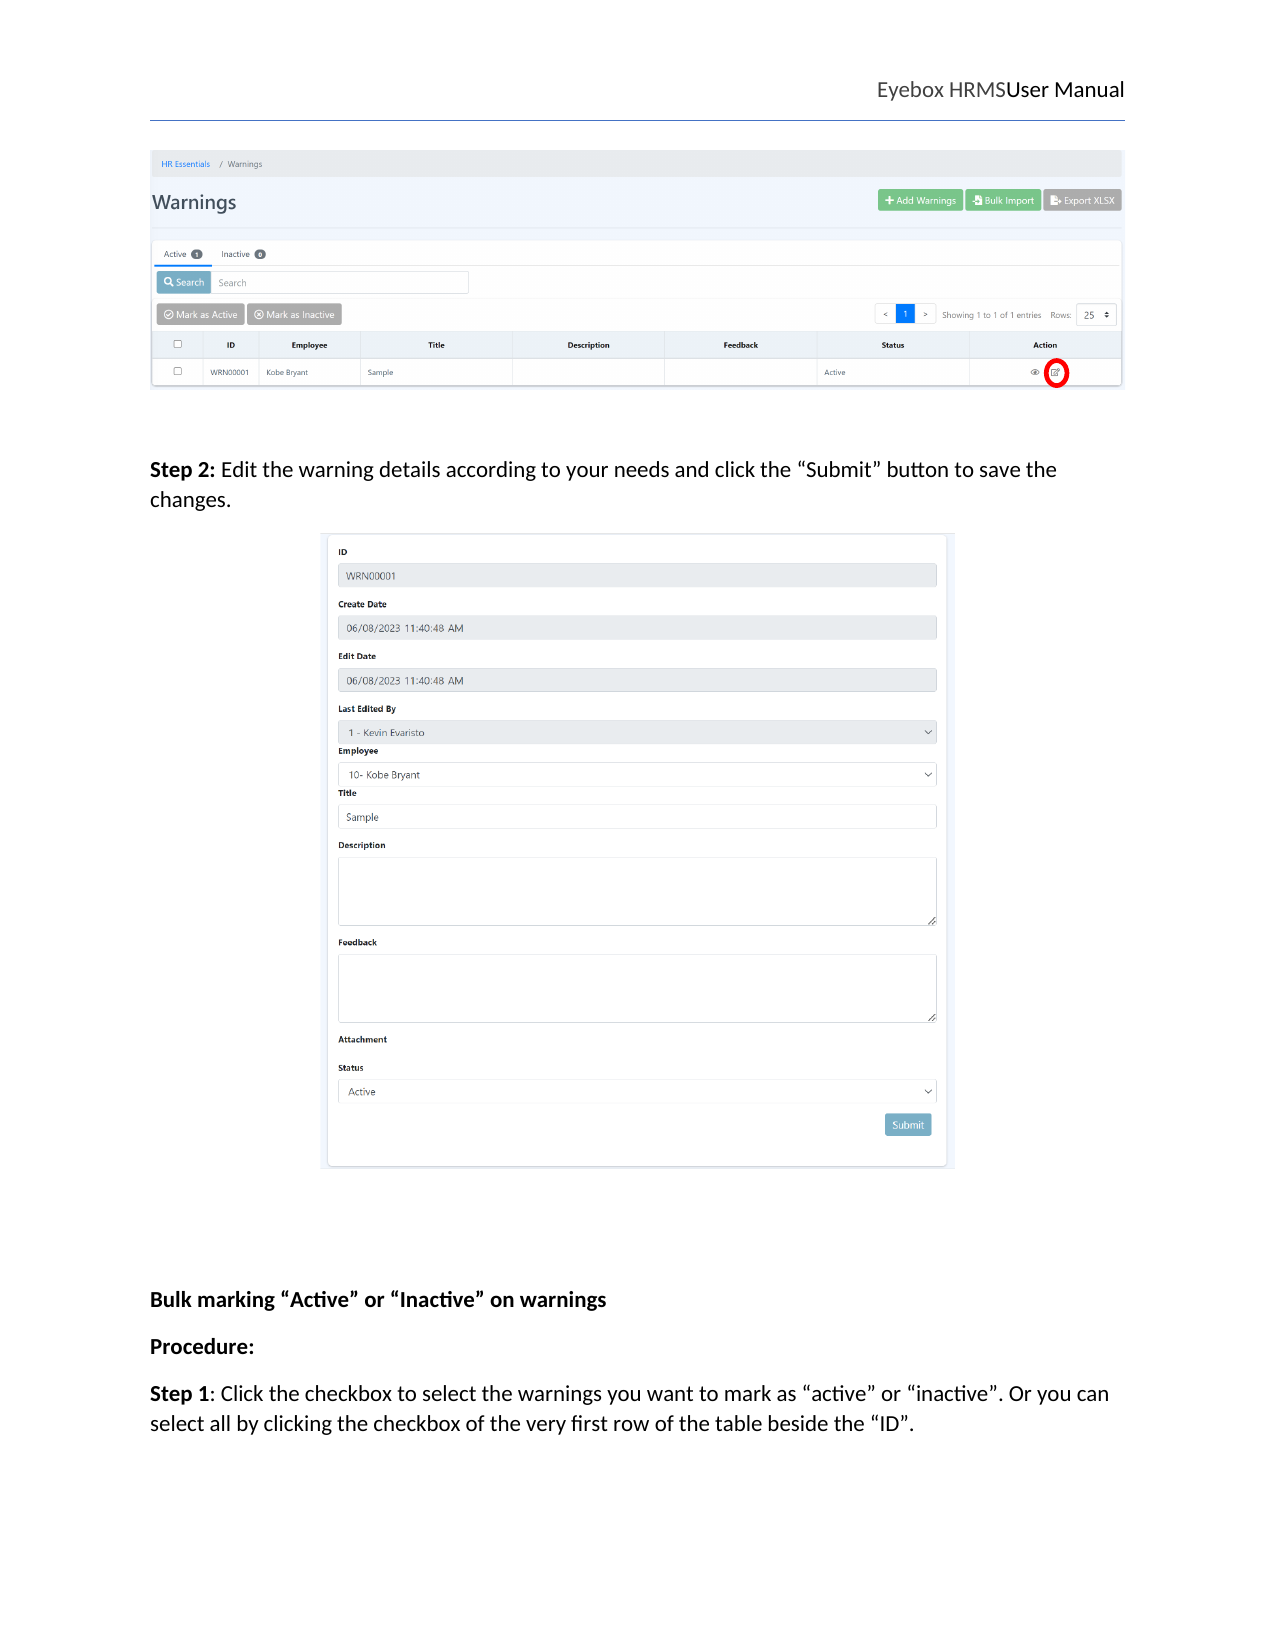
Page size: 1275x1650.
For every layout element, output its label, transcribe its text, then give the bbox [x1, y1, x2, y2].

picture [320, 532, 955, 1171]
text Bulk marking “Active” or “Inactive” on warnings [150, 1285, 1125, 1313]
text Step 1: Click the checkbox to select the warnings you want to mark as “active” or “inactive”. Or you can select all by clicking the checkbox of the very first row of the table beside the “ID”. [150, 1379, 1125, 1437]
picture [150, 150, 1125, 390]
text Procedure: [150, 1332, 1125, 1360]
text Step 2: Edit the warning details according to your needs and click the “Submit” button to save the changes. [150, 455, 1125, 513]
